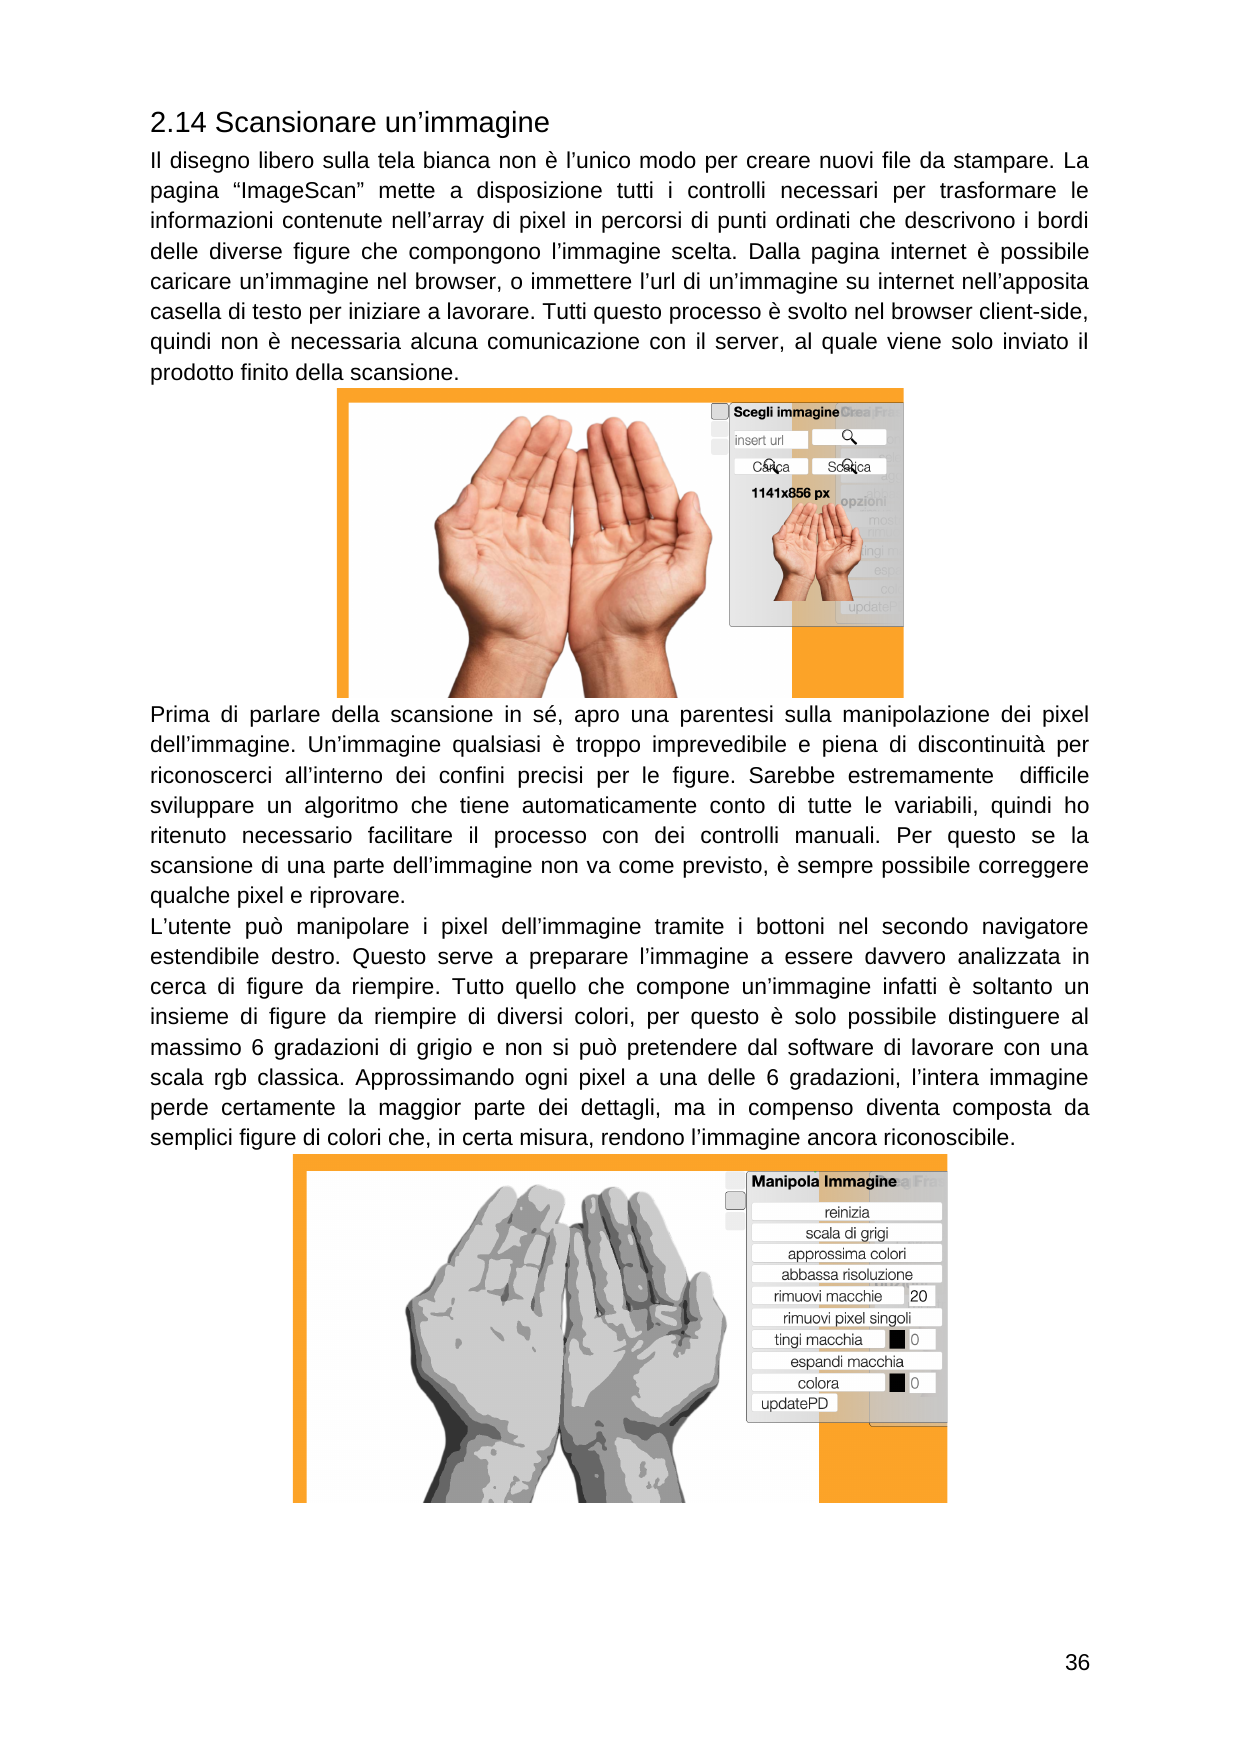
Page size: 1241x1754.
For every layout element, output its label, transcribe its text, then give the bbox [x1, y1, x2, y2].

text Il disegno libero sulla tela bianca non è l’unico modo per creare nuovi file da stampare. La pagina “ImageScan” mette a disposizione tutti i controlli necessari per trasformare le informazioni contenute nell’array di pixel in percorsi di punti ordinati che descrivono i bordi delle diverse figure che compongono l’immagine scelta. Dalla pagina internet è possibile caricare un’immagine nel browser, o immettere l’url di un’immagine su internet nell’apposita casella di testo per iniziare a lavorare. Tutti questo processo è svolto nel browser client-side, quindi non è necessaria alcuna comunicazione con il server, al quale viene solo inviato il prodotto finito della scansione. [150, 147, 1090, 385]
picture [336, 388, 904, 698]
subtitle 2.14 Scansionare un’immagine [150, 105, 1090, 139]
picture [292, 1154, 948, 1503]
text Prima di parlare della scansione in sé, apro una parentesi sulla manipolazione dei pixel dell’immagine. Un’immagine qualsiasi è troppo imprevedibile e piena di discontinuità per riconoscerci all’interno dei confini precisi per le figure. Sarebbe estremamente difficile sviluppare un algoritmo che tiene automaticamente conto di tutte le variabili, quindi ho ritenuto necessario facilitare il processo con dei controlli manuali. Per questo se la scansione di una parte dell’immagine non va come previsto, è sempre possibile correggere qualche pixel e riprovare. [150, 701, 1090, 909]
text L’utente può manipolare i pixel dell’immagine tramite i bottoni nel secondo navigatore estendibile destro. Questo serve a preparare l’immagine a essere davvero analizzata in cerca di figure da riempire. Tutto quello che compone un’immagine infatti è soltanto un insieme di figure da riempire di diversi colori, per questo è solo possibile distinguere al massimo 6 gradazioni di grigio e non si può pretendere dal software di lavorare con una scala rgb classica. Approssimando ogni pixel a una delle 6 gradazioni, l’intera immagine perde certamente la maggior parte dei dettagli, ma in compenso diventa composta da semplici figure di colori che, in certa misura, rendono l’immagine ancora riconoscibile. [150, 913, 1090, 1151]
